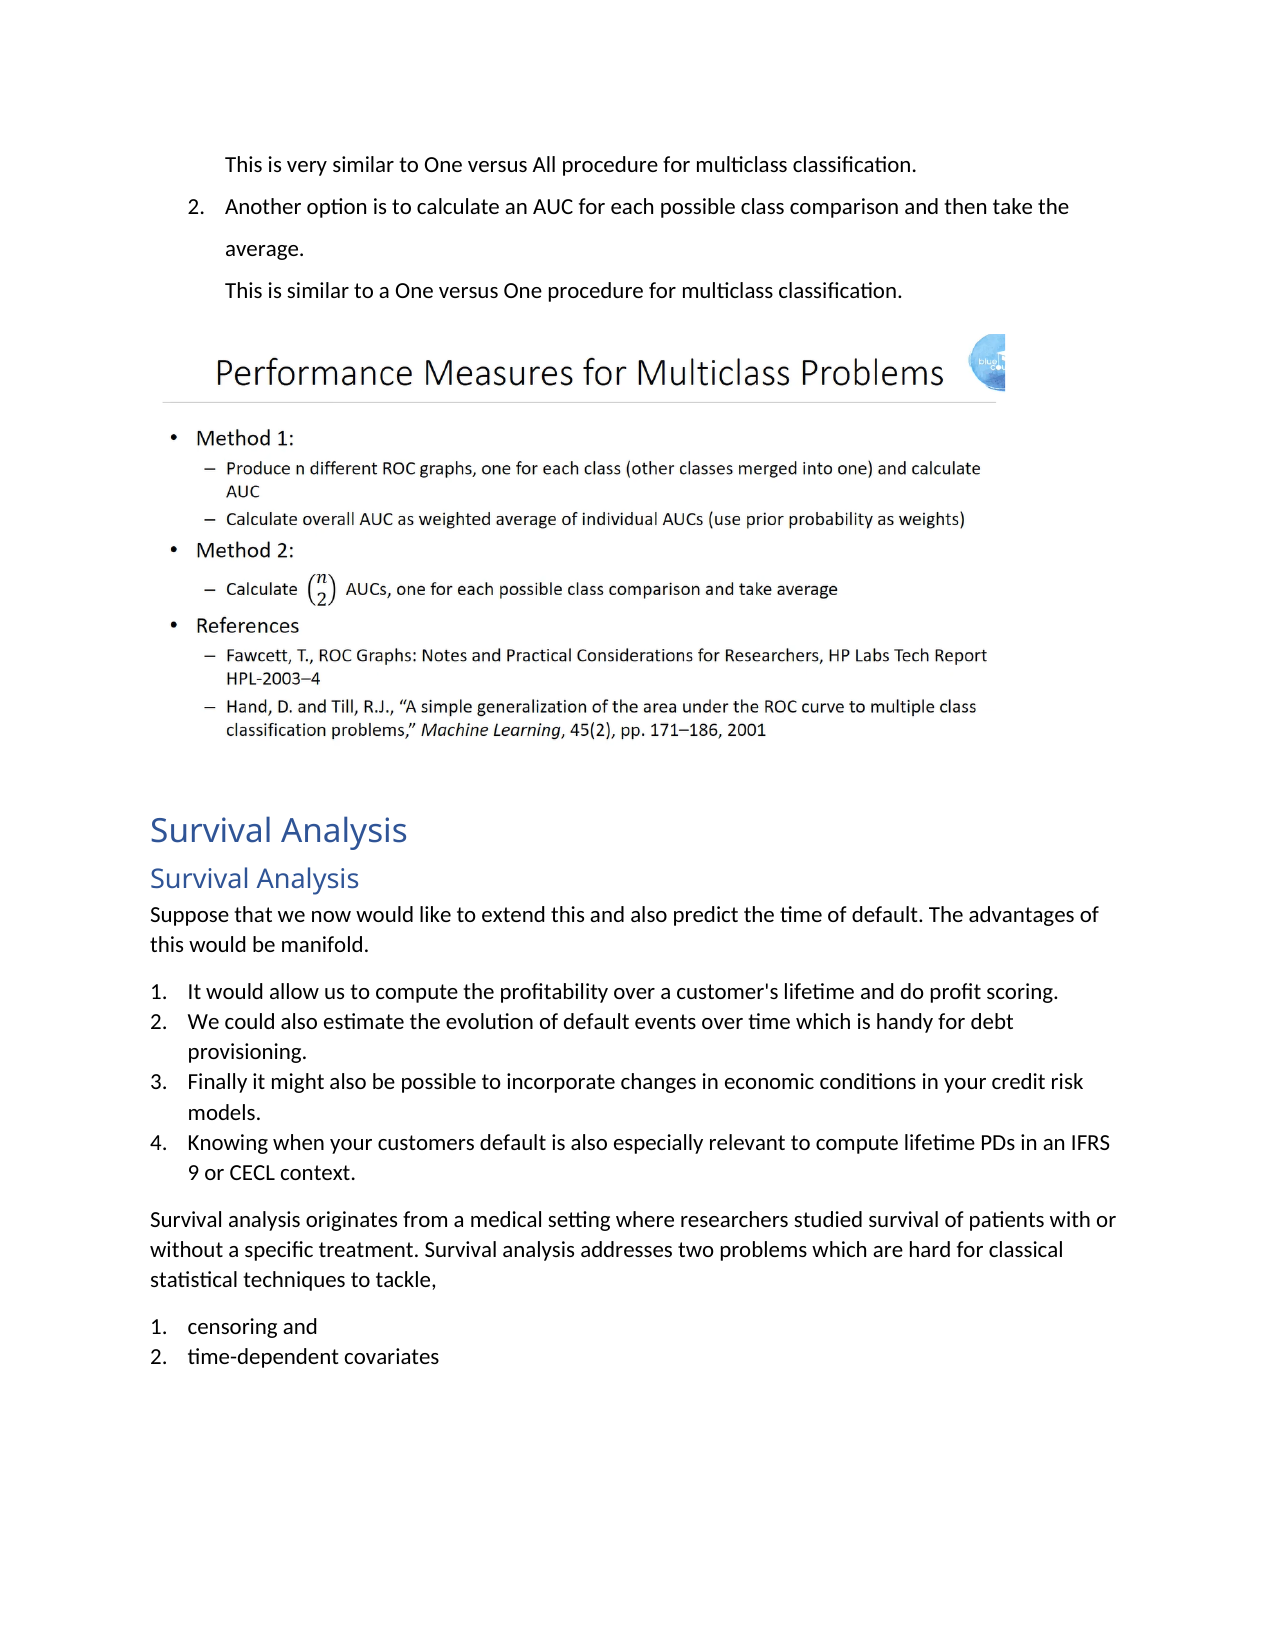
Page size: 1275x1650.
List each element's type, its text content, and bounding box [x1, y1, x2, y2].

subtitle Survival Analysis [150, 807, 1125, 852]
list It would allow us to compute the profitability over a customer's lifetime and do profit scoring. [150, 977, 1125, 1005]
picture [150, 334, 1005, 768]
list This is very similar to One versus All procedure for multiclass classification. [225, 150, 1125, 178]
list time-dependent covariates [150, 1342, 1125, 1371]
subtitle Survival Analysis [150, 860, 1125, 897]
list Finally it might also be possible to incorporate changes in economic conditions in your credit risk models. [150, 1067, 1125, 1126]
list We could also estimate the evolution of default events over time which is handy for debt provisioning. [150, 1007, 1125, 1065]
list This is similar to a One versus One procedure for multiclass classification. [225, 276, 1125, 304]
text Survival analysis originates from a medical setting where researchers studied survival of patients with or without a specific treatment. Survival analysis addresses two problems which are hard for classical statistical techniques to tackle, [150, 1205, 1125, 1293]
list censoring and [150, 1312, 1125, 1340]
list Knowing when your customers default is also especially relevant to compute lifetime PDs in an IFRS 9 or CECL context. [150, 1128, 1125, 1186]
list Another option is to calculate an AUC for each possible class comparison and then take the average. [187, 192, 1125, 262]
text Suppose that we now would like to extend this and also predict the time of default. The advantages of this would be manifold. [150, 900, 1125, 958]
